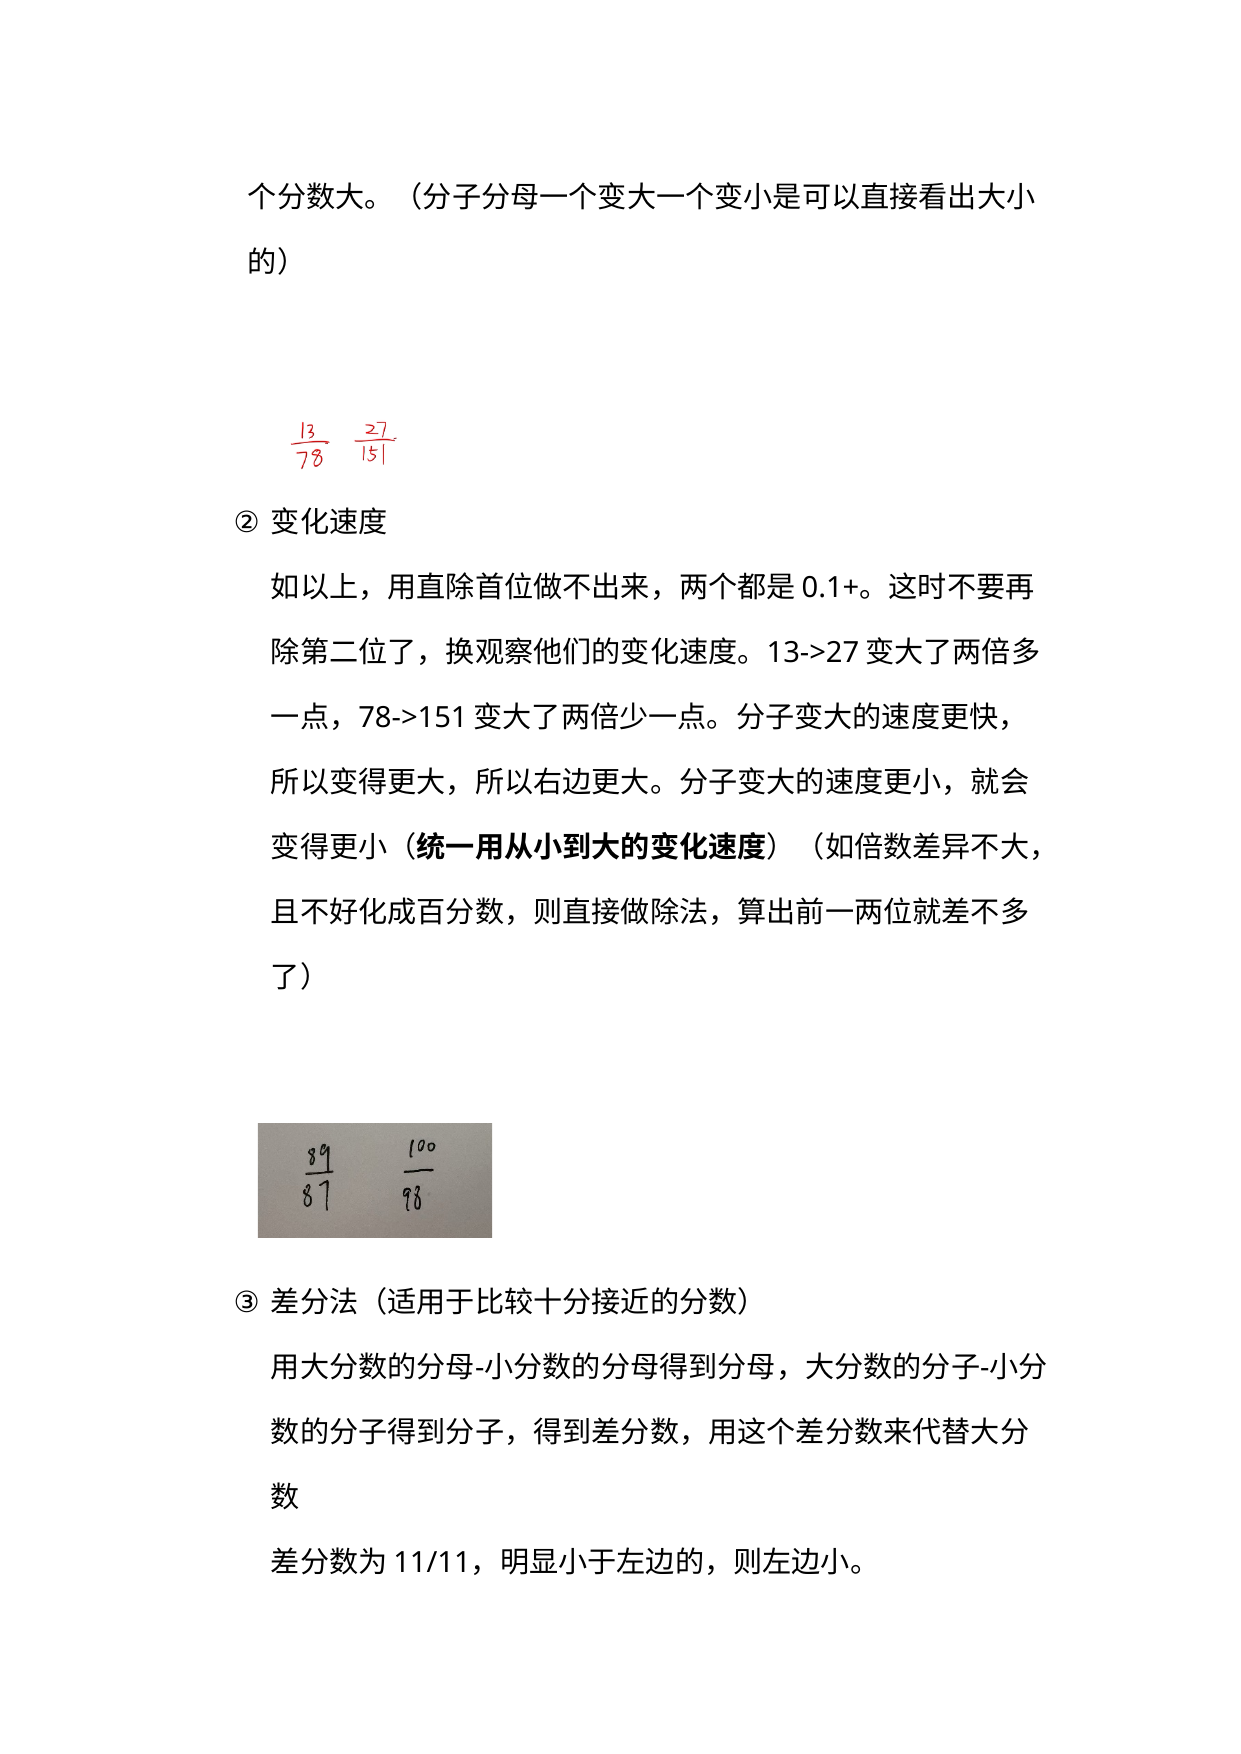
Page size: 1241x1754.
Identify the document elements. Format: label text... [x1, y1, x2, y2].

list 如以上，用直除首位做不出来，两个都是0.1+。这时不要再除第二位了，换观察他们的变化速度。13->27变大了两倍多一点，78->151变大了两倍少一点。分子变大的速度更快，所以变得更大，所以右边更大。分子变大的速度更小，就会变得更小（统一用从小到大的变化速度）（如倍数差异不大，且不好化成百分数，则直接做除法，算出前一两位就差不多了） [271, 552, 1053, 1007]
text 差分数为11/11，明显小于左边的，则左边小。 [271, 1527, 1053, 1592]
list 差分法（适用于比较十分接近的分数） [233, 1072, 1053, 1332]
list 变化速度 [233, 357, 1053, 552]
picture [269, 413, 450, 474]
text 用大分数的分母-小分数的分母得到分母，大分数的分子-小分数的分子得到分子，得到差分数，用这个差分数来代替大分数 [271, 1332, 1053, 1527]
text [248, 162, 1053, 292]
picture [257, 1123, 493, 1238]
